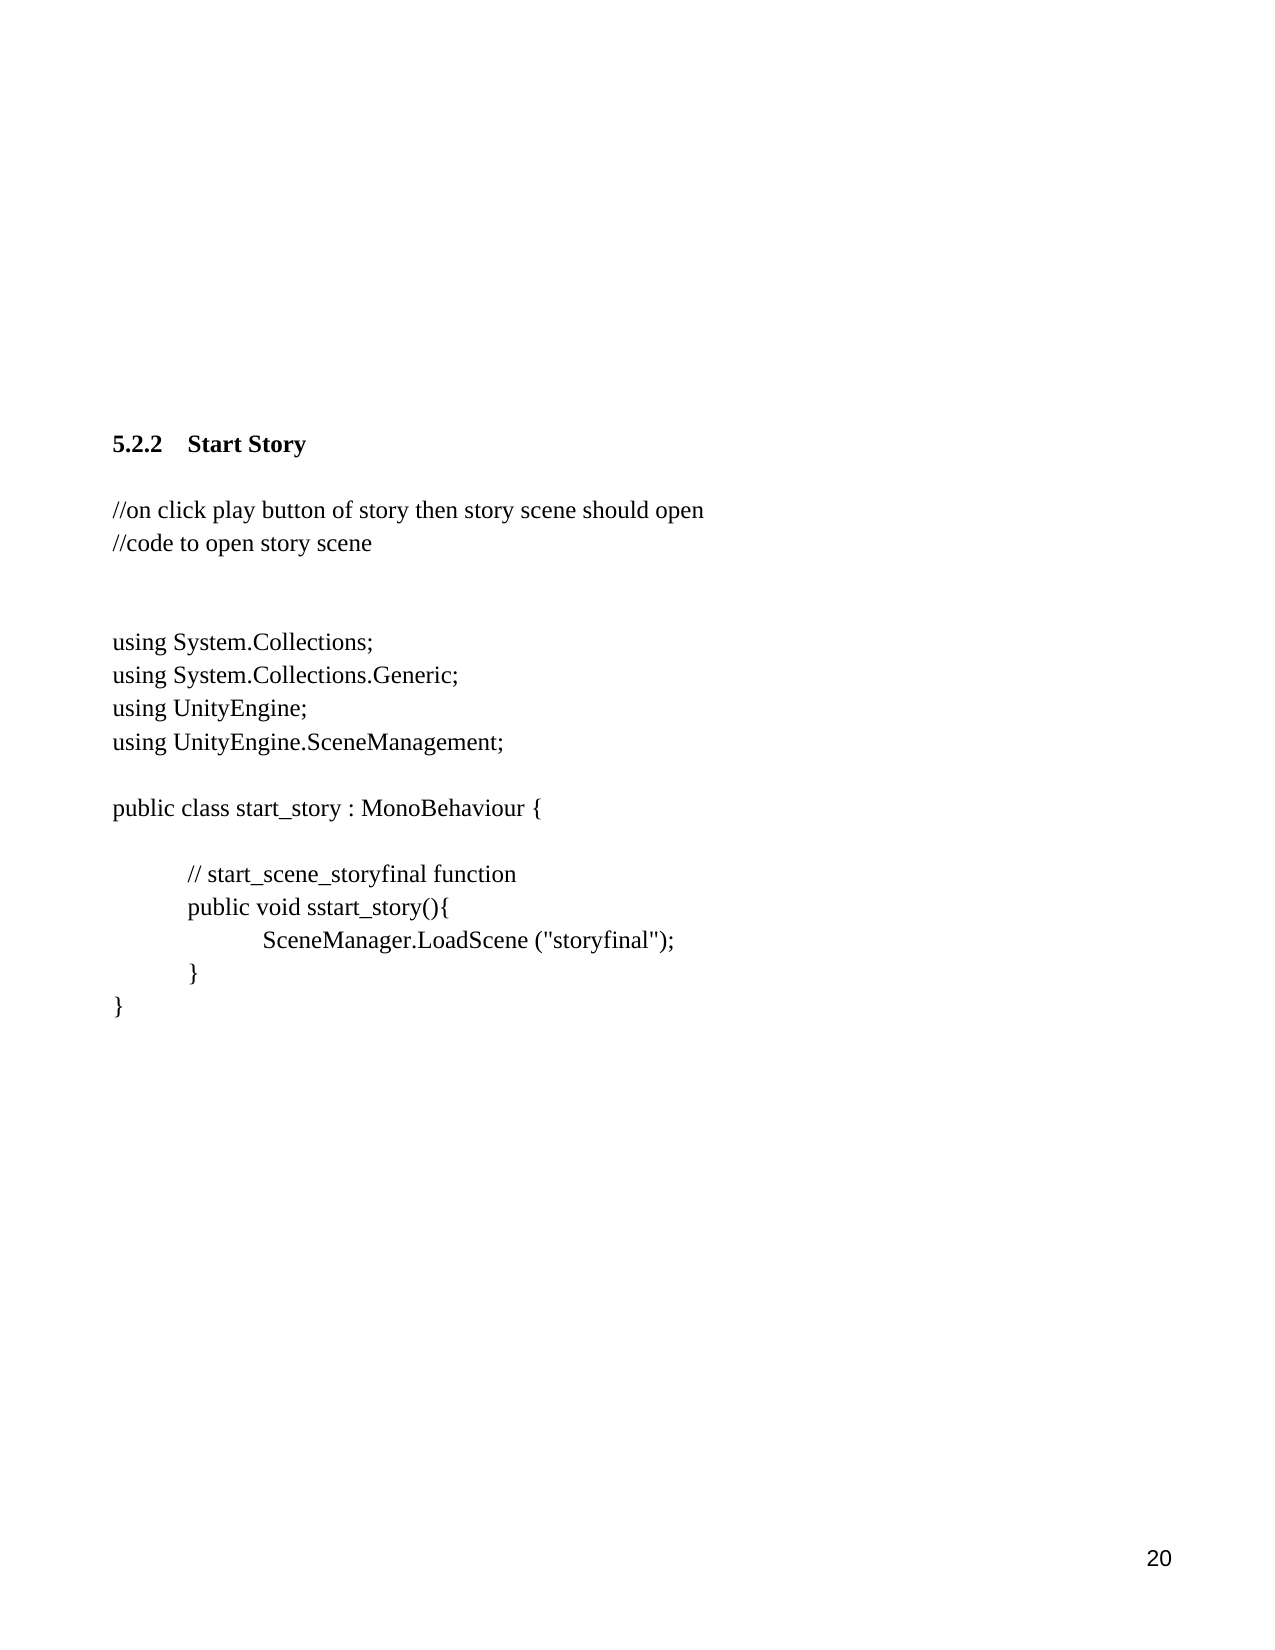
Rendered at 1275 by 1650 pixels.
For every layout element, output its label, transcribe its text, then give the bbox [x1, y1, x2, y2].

text SceneManager.LoadScene ("storyfinal"); [112, 925, 1172, 953]
text 5.2.2 Start Story [112, 429, 1172, 458]
text } [112, 991, 1172, 1019]
text using UnityEngine; [112, 693, 1172, 722]
text using UnityEngine.SceneManagement; [112, 727, 1172, 755]
text } [112, 958, 1172, 986]
text // start_scene_storyfinal function [112, 859, 1172, 887]
text public class start_story : MonoBehaviour { [112, 793, 1172, 821]
text public void sstart_story(){ [112, 892, 1172, 920]
text using System.Collections.Generic; [112, 661, 1172, 689]
text using System.Collections; [112, 627, 1172, 656]
text //on click play button of story then story scene should open [112, 495, 1172, 524]
text //code to open story scene [112, 528, 1172, 557]
